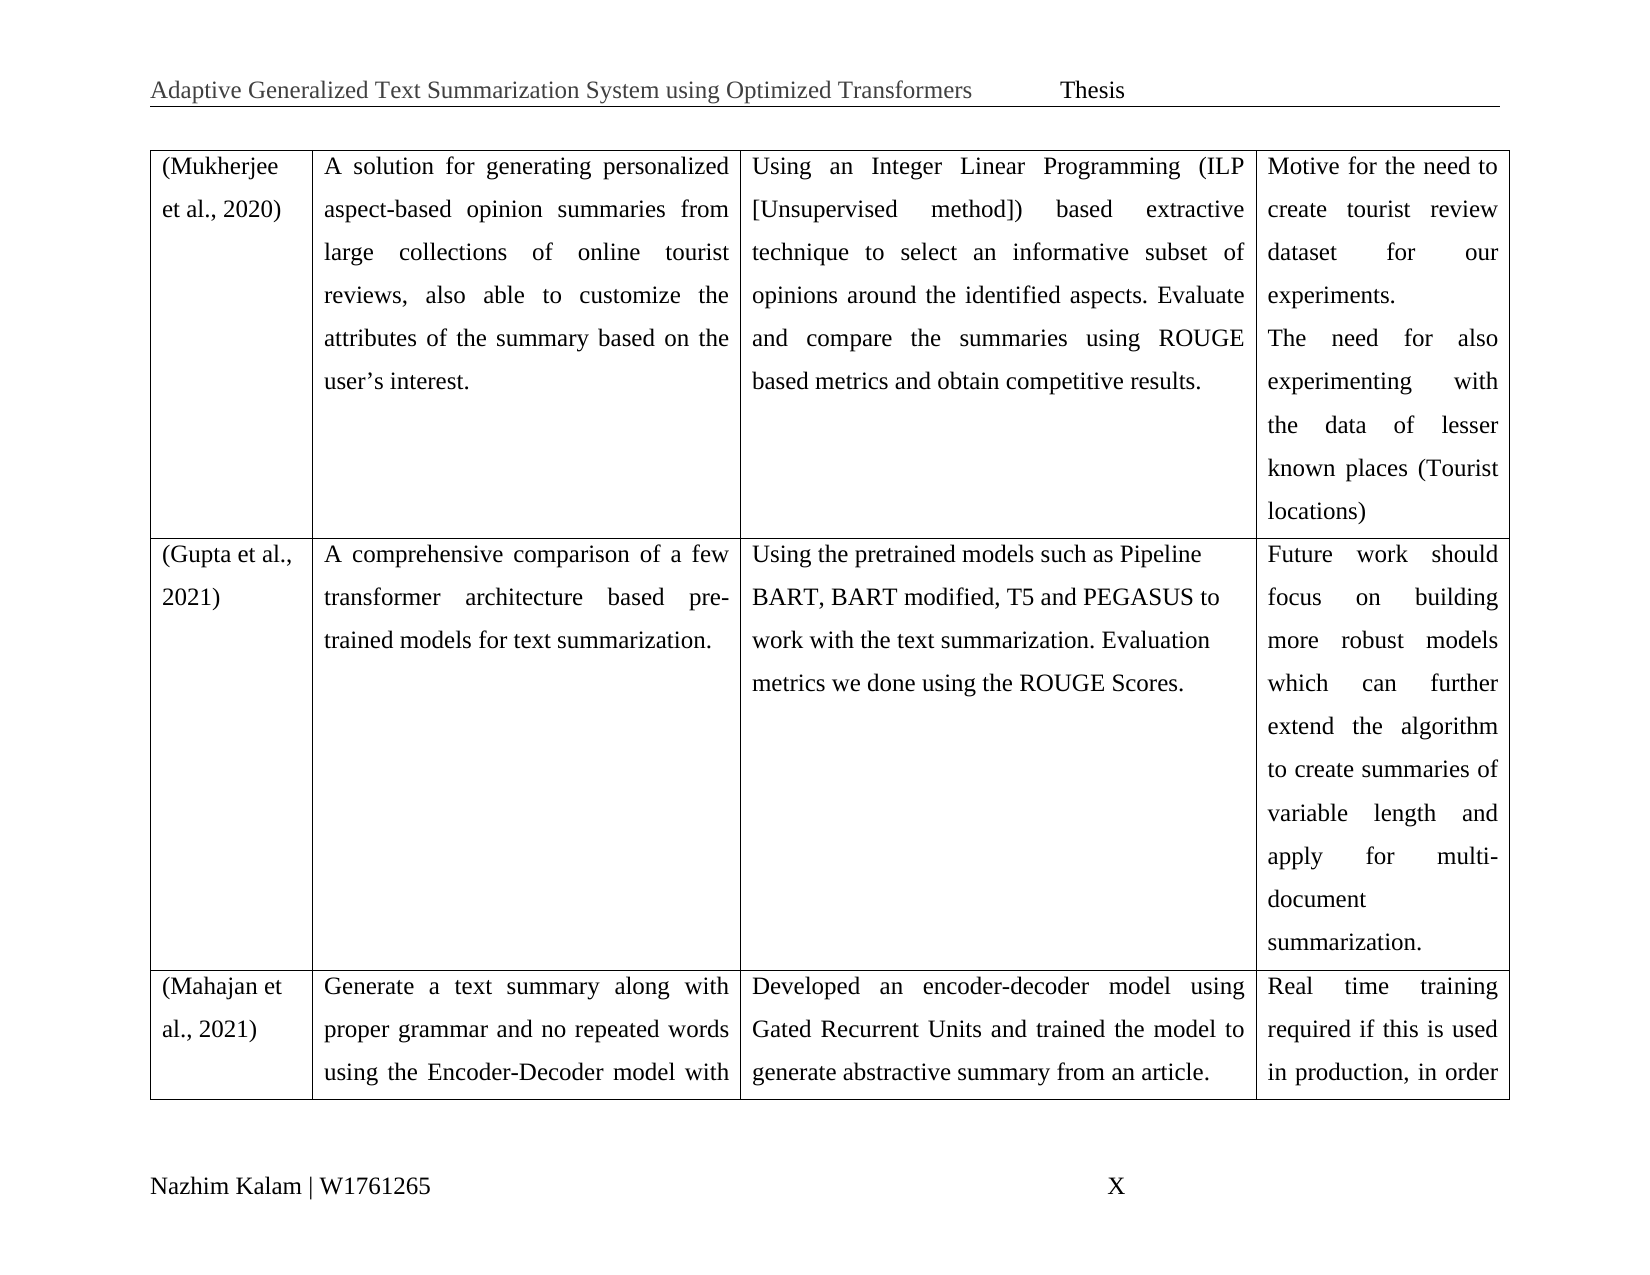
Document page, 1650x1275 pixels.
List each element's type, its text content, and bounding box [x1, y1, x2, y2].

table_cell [313, 971, 740, 1099]
table_cell (Mukherjee et al., 2020) [151, 151, 312, 538]
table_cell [1257, 971, 1509, 1099]
table_cell Motive for the need to create tourist review dataset for our experiments. The need for also experimenting with the data of lesser known places (Tourist locations) [1257, 151, 1509, 538]
table_cell Using the pretrained models such as Pipeline BART, BART modified, T5 and PEGASUS to work with the text summarization. Evaluation metrics we done using the ROUGE Scores. [741, 539, 1256, 970]
table_cell A solution for generating personalized aspect-based opinion summaries from large collections of online tourist reviews, also able to customize the attributes of the summary based on the user’s interest. [313, 151, 740, 538]
table_cell (Gupta et al., 2021) [151, 539, 312, 970]
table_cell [151, 971, 312, 1099]
table_cell Future work should focus on building more robust models which can further extend the algorithm to create summaries of variable length and apply for multi-document summarization. [1257, 539, 1509, 970]
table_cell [741, 971, 1256, 1099]
table_cell Using an Integer Linear Programming (ILP [Unsupervised method]) based extractive technique to select an informative subset of opinions around the identified aspects. Evaluate and compare the summaries using ROUGE based metrics and obtain competitive results. [741, 151, 1256, 538]
table_cell A comprehensive comparison of a few transformer architecture based pre-trained models for text summarization. [313, 539, 740, 970]
